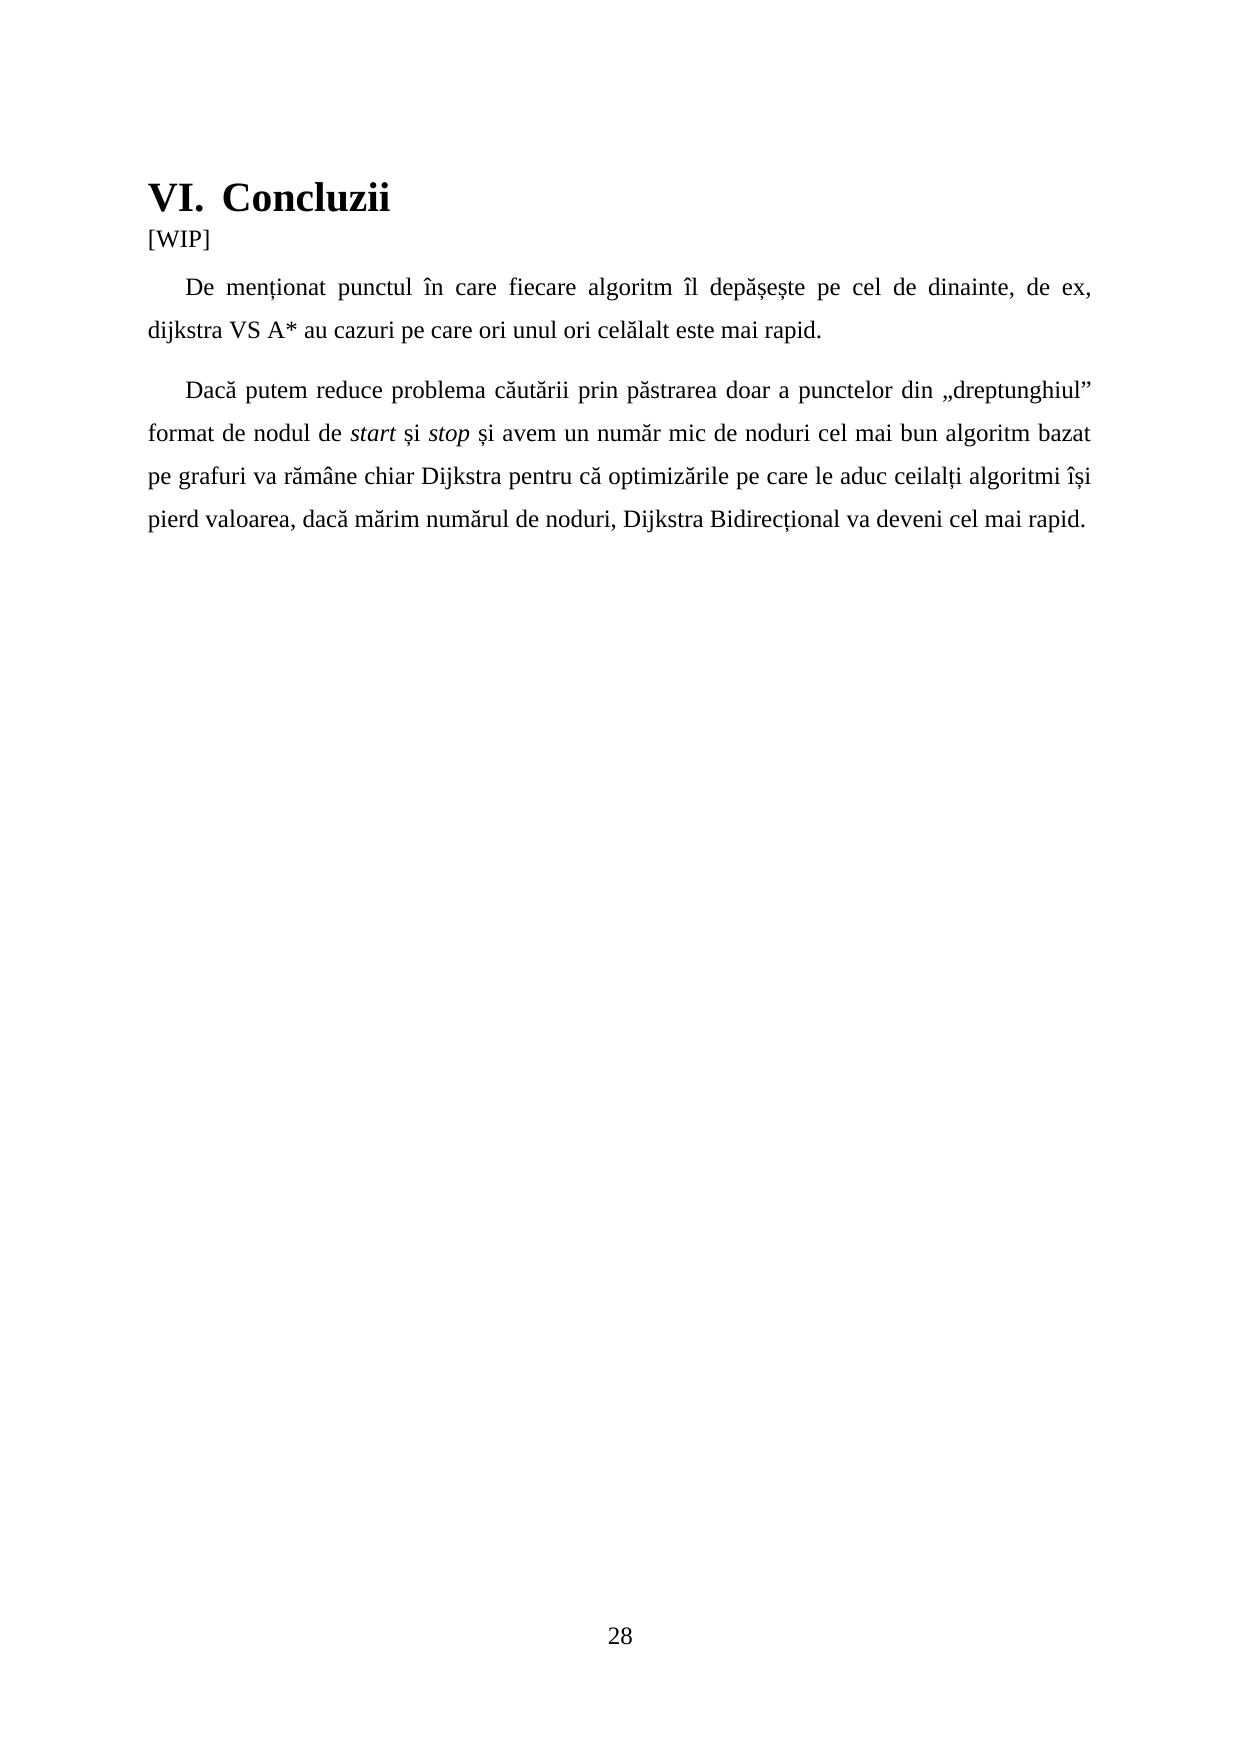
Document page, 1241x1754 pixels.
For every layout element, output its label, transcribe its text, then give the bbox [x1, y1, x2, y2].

text [WIP] [148, 224, 1092, 253]
subtitle Concluzii [148, 173, 1092, 221]
text De menționat punctul în care fiecare algoritm îl depășește pe cel de dinainte, de ex, dijkstra VS A* au cazuri pe care ori unul ori celălalt este mai rapid. [148, 272, 1092, 344]
text Dacă putem reduce problema căutării prin păstrarea doar a punctelor din „dreptunghiul” format de nodul de start și stop și avem un număr mic de noduri cel mai bun algoritm bazat pe grafuri va rămâne chiar Dijkstra pentru că optimizările pe care le aduc ceilalți algoritmi își pierd valoarea, dacă mărim numărul de noduri, Dijkstra Bidirecțional va deveni cel mai rapid. [148, 375, 1092, 533]
